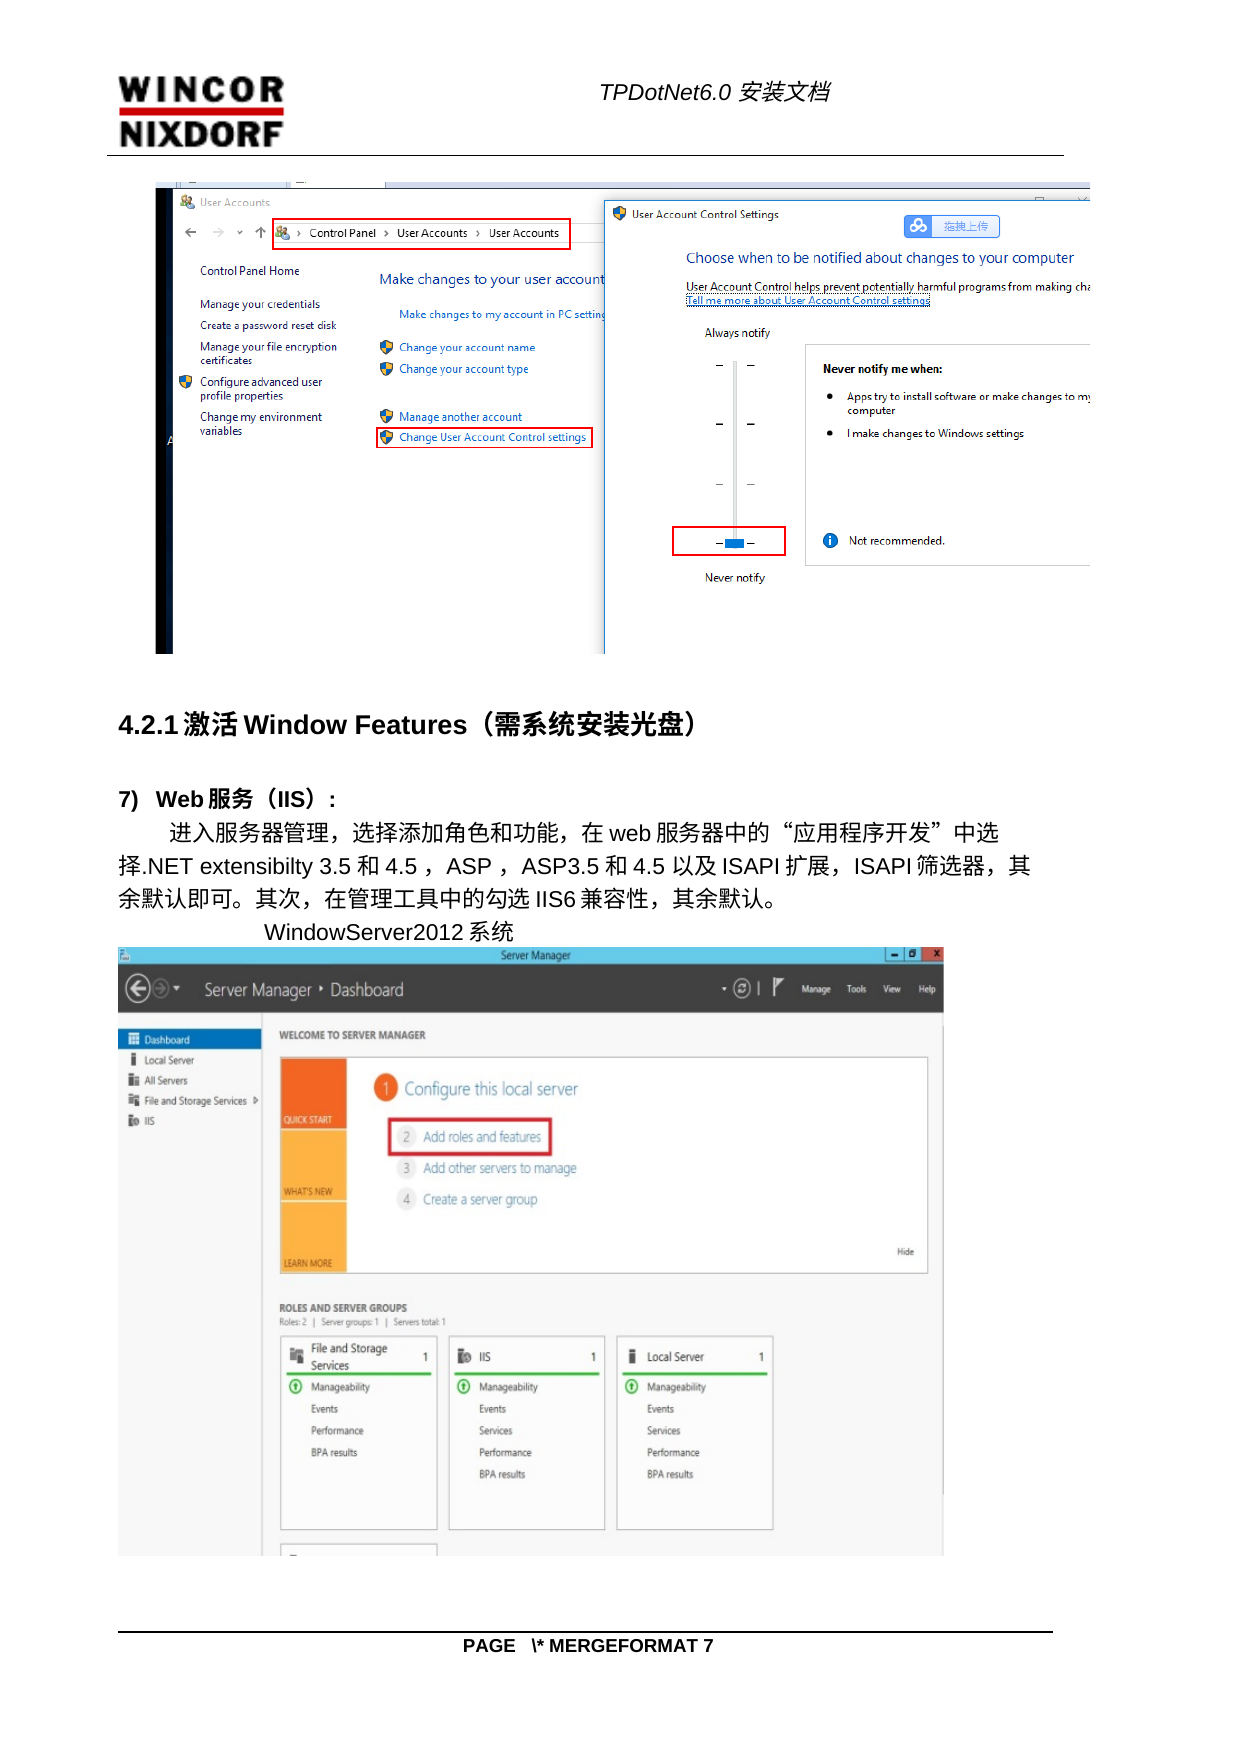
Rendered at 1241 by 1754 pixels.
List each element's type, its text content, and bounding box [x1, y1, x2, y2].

picture [155, 182, 1091, 654]
text WindowServer2012系统 [191, 914, 1053, 947]
picture [118, 73, 288, 155]
picture [118, 947, 944, 1556]
subtitle 4.2.1激活Window Features（需系统安装光盘） [118, 705, 1053, 742]
text 进入服务器管理，选择添加角色和功能，在web服务器中的“应用程序开发”中选择.NET extensibilty 3.5 和4.5 ，ASP ，ASP3.5 和4.5 以及ISAPI扩展，ISAPI筛选器，其余默认即可。其次，在管理工具中的勾选IIS6兼容性，其余默认。 [118, 814, 1053, 914]
list Web服务（IIS）: [118, 781, 1053, 814]
